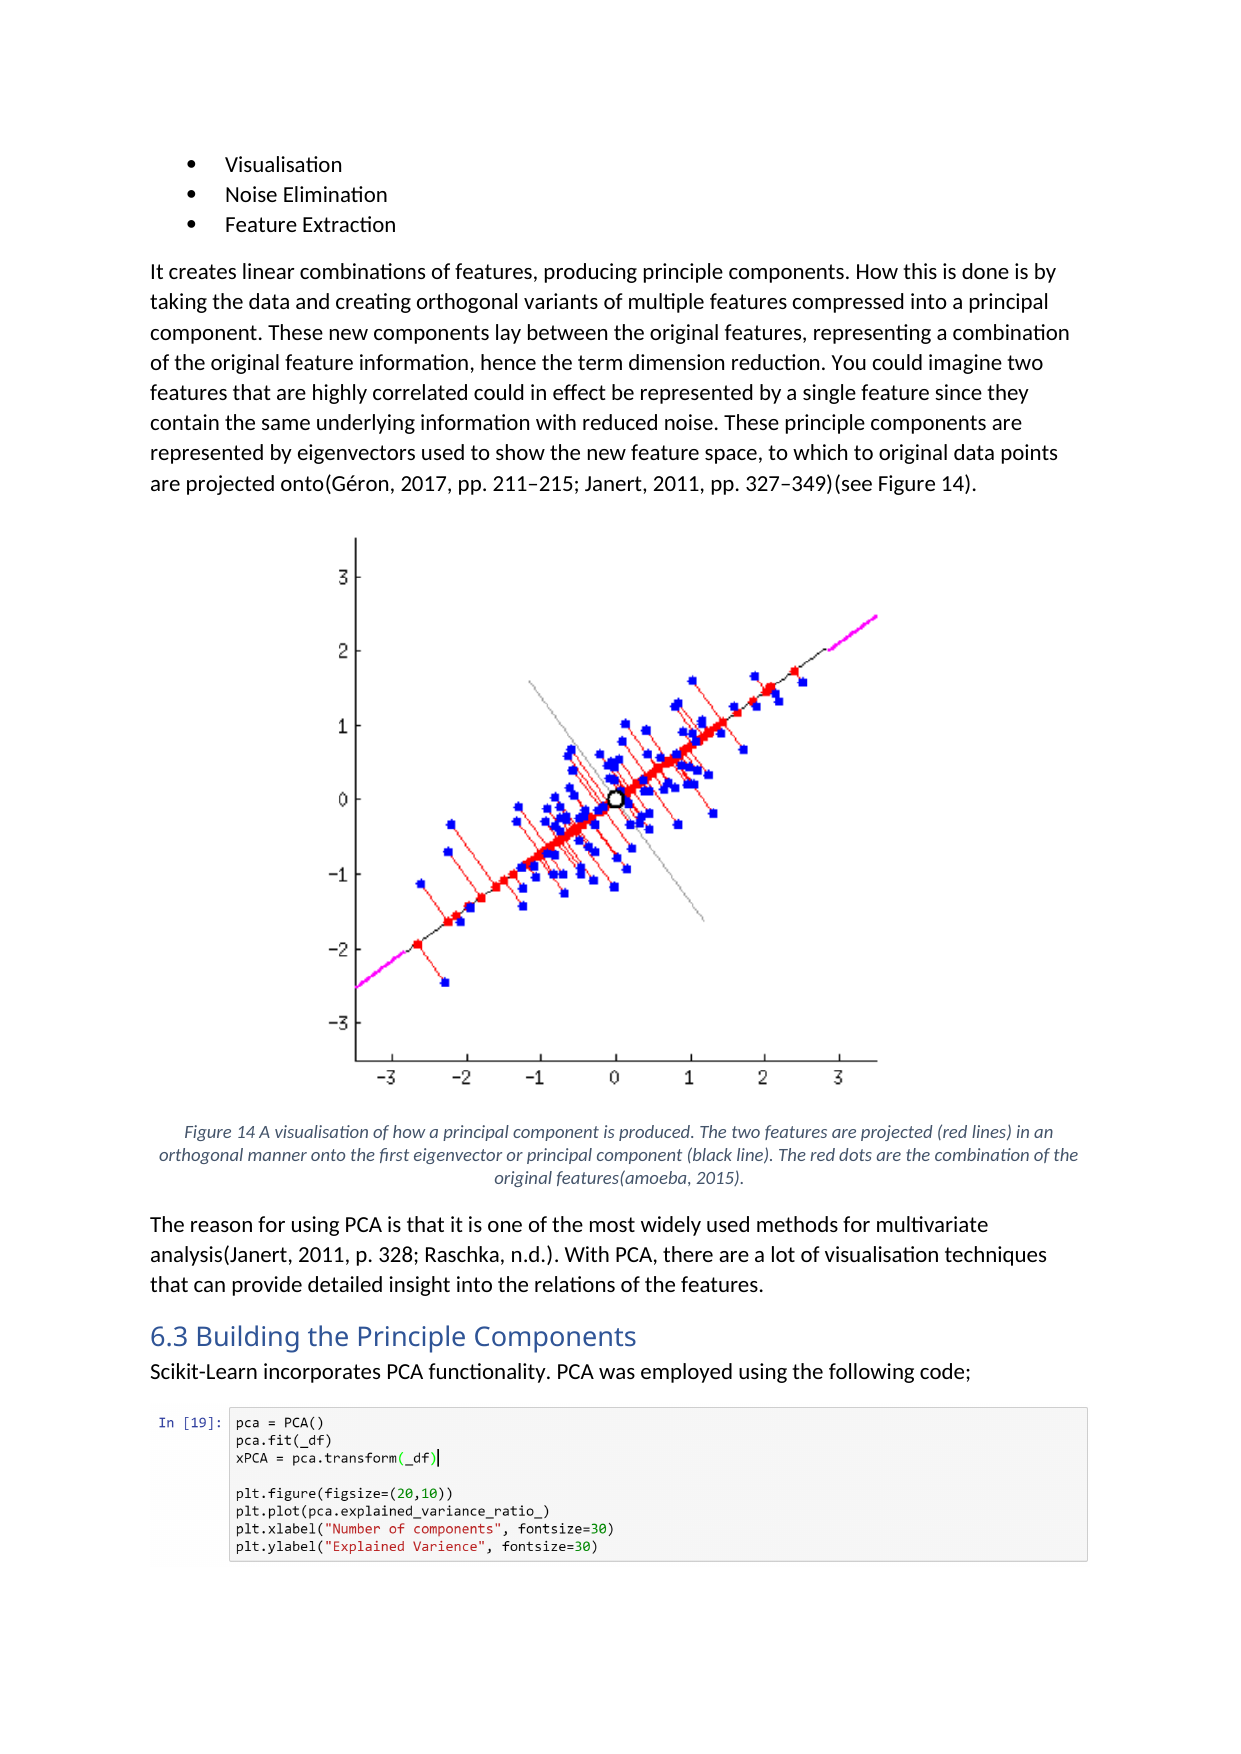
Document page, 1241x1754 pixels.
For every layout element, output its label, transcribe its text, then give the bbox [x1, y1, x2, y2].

picture [308, 515, 932, 1102]
picture [150, 1403, 1091, 1567]
text It creates linear combinations of features, producing principle components. How this is done is by taking the data and creating orthogonal variants of multiple features compressed into a principal component. These new components lay between the original features, representing a combination of the original feature information, hence the term dimension reduction. You could imagine two features that are highly correlated could in effect be represented by a single feature since they contain the same underlying information with reduced noise. These principle components are represented by eigenvectors used to show the new feature space, to which to original data points are projected onto(Géron, 2017, pp. 211–215; Janert, 2011, pp. 327–349)(see Figure 14). [150, 257, 1090, 497]
list Visualisation [187, 150, 1090, 178]
list Noise Elimination [187, 180, 1090, 208]
subtitle 6.3 Building the Principle Components [150, 1317, 1090, 1354]
list Feature Extraction [187, 210, 1090, 238]
text Scikit-Learn incorporates PCA functionality. PCA was employed using the following code; [150, 1357, 1090, 1385]
text The reason for using PCA is that it is one of the most widely used methods for multivariate analysis(Janert, 2011, p. 328; Raschka, n.d.). With PCA, there are a lot of visualisation techniques that can provide detailed insight into the relations of the features. [150, 1210, 1090, 1298]
